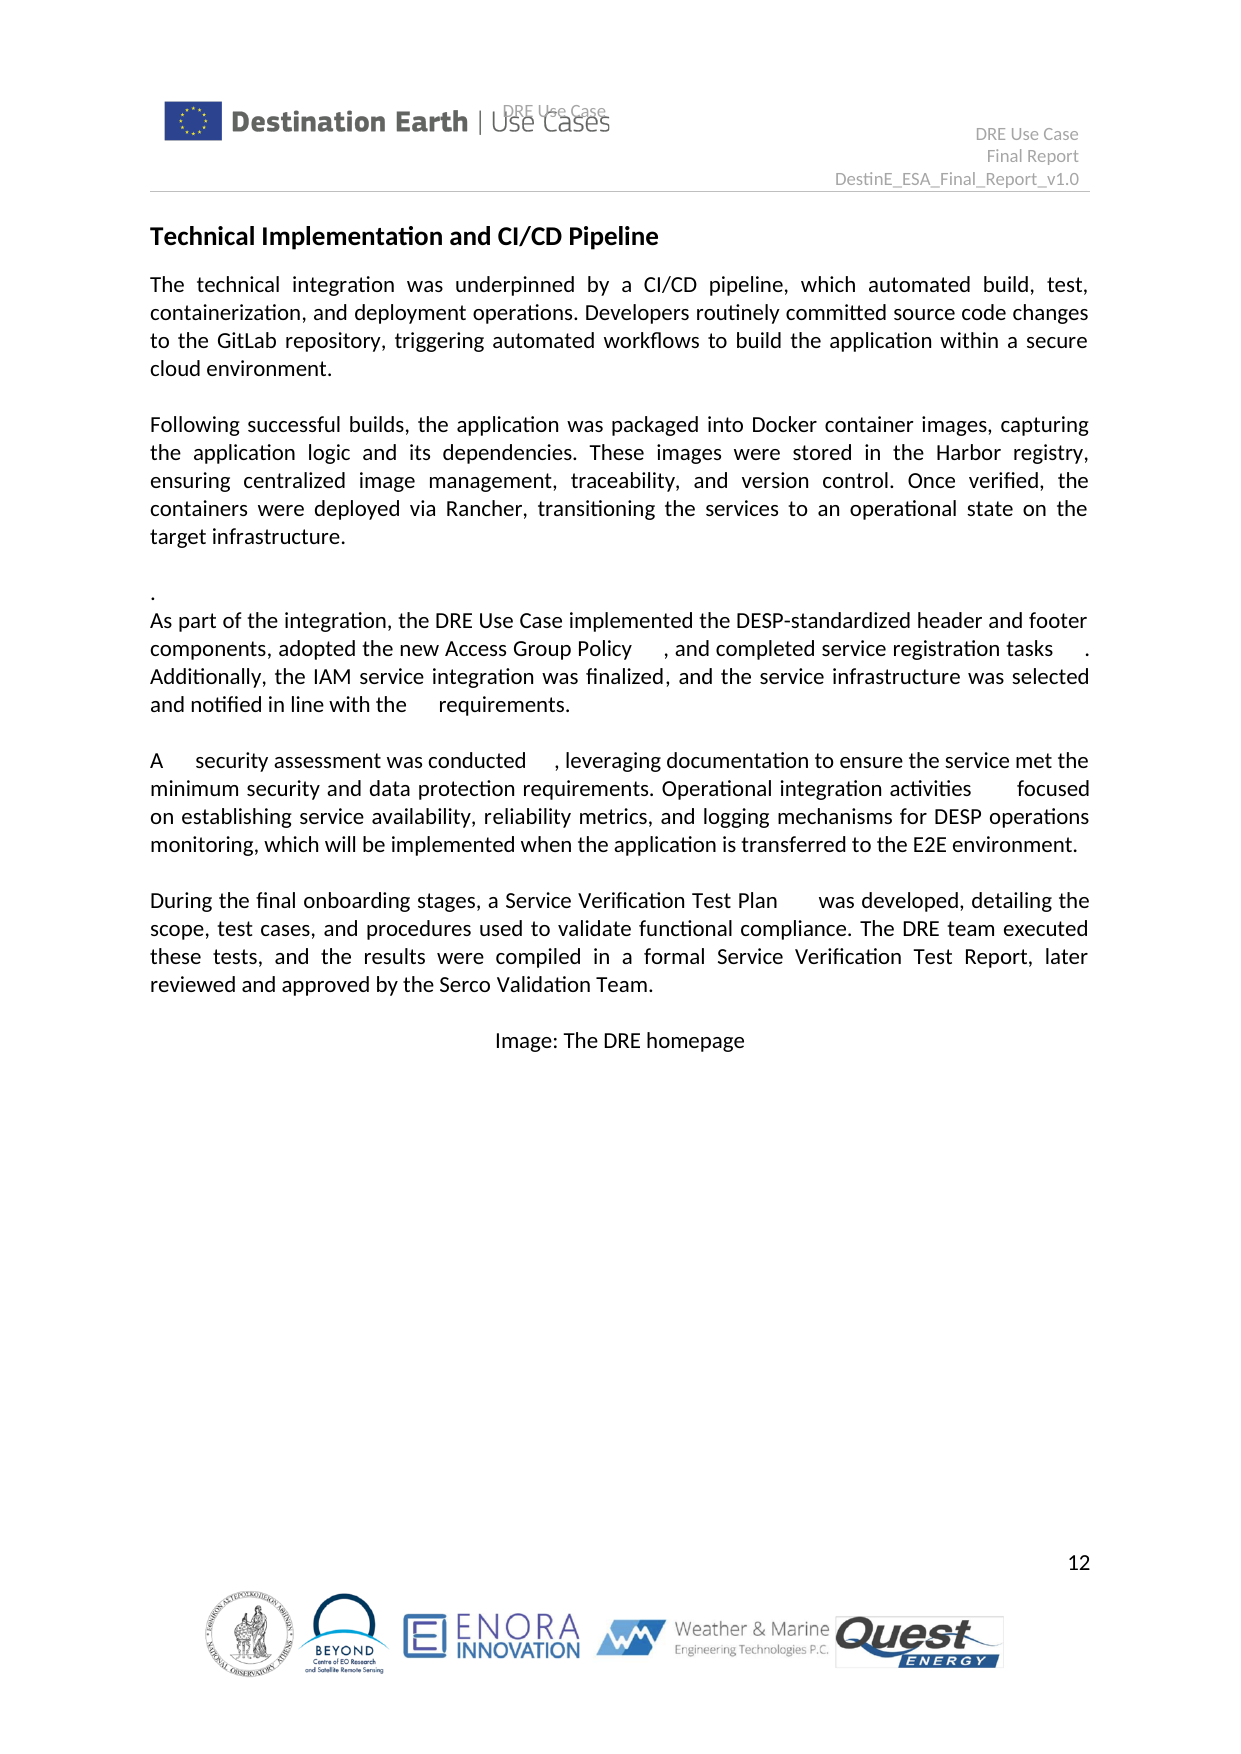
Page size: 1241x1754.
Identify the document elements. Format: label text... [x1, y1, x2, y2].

picture [161, 98, 610, 145]
text ​The technical integration was underpinned by a CI/CD pipeline, which automated build, test, containerization, and deployment operations. Developers routinely committed source code changes to the GitLab repository, triggering automated workflows to build the application within a secure cloud environment. [150, 270, 1090, 382]
text ​During the final onboarding stages, a Service Verification Test Plan was developed, detailing the scope, test cases, and procedures used to validate functional compliance. The DRE team executed these tests, and the results were compiled in a formal Service Verification Test Report, later reviewed and approved by the Serco Validation Team. [150, 886, 1090, 998]
text ​A security assessment was conducted, leveraging documentation to ensure the service met the minimum security and data protection requirements. Operational integration activitiesfocused on establishing service availability, reliability metrics, and logging mechanisms for DESP operations monitoring, which will be implemented when the application is transferred to the E2E environment. ​ [150, 746, 1090, 858]
text Image: The DRE homepage [150, 1027, 1090, 1054]
picture [189, 1576, 1014, 1687]
text ​​Following successful builds, the application was packaged into Docker container images, capturing the application logic and its dependencies. These images were stored in the Harbor registry, ensuring centralized image management, traceability, and version control. Once verified, the containers were deployed via Rancher, transitioning the services to an operational state on the target infrastructure. [150, 410, 1090, 550]
subtitle ​Technical Implementation and CI/CD Pipeline [150, 219, 1090, 253]
text ​As part of the integration, the DRE Use Case implemented the DESP-standardized header and footer components, adopted the new Access Group Policy, and completed service registration tasks. Additionally, the IAM service integration was finalizedrequirements. [150, 606, 1090, 718]
